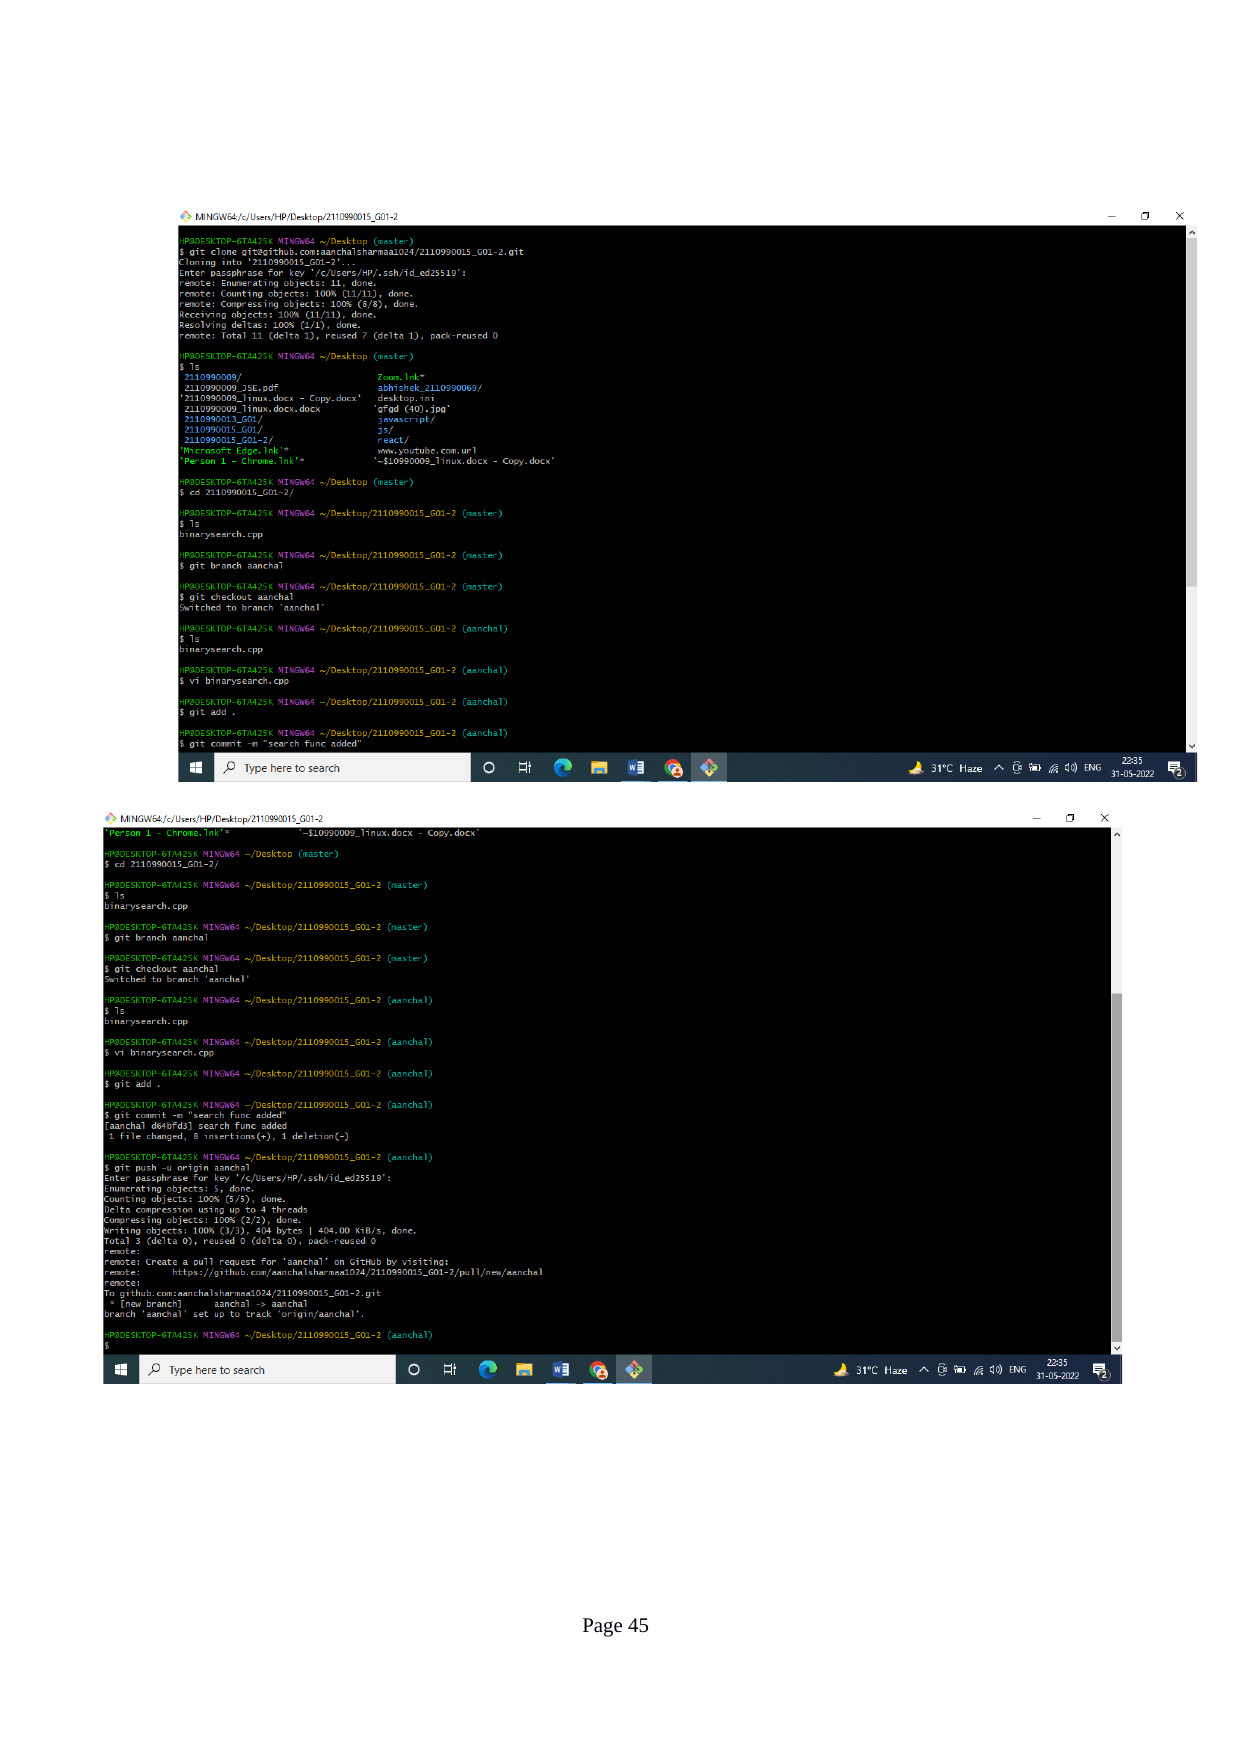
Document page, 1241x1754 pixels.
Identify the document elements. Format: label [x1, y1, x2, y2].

picture [103, 810, 1123, 1384]
picture [178, 209, 1198, 782]
